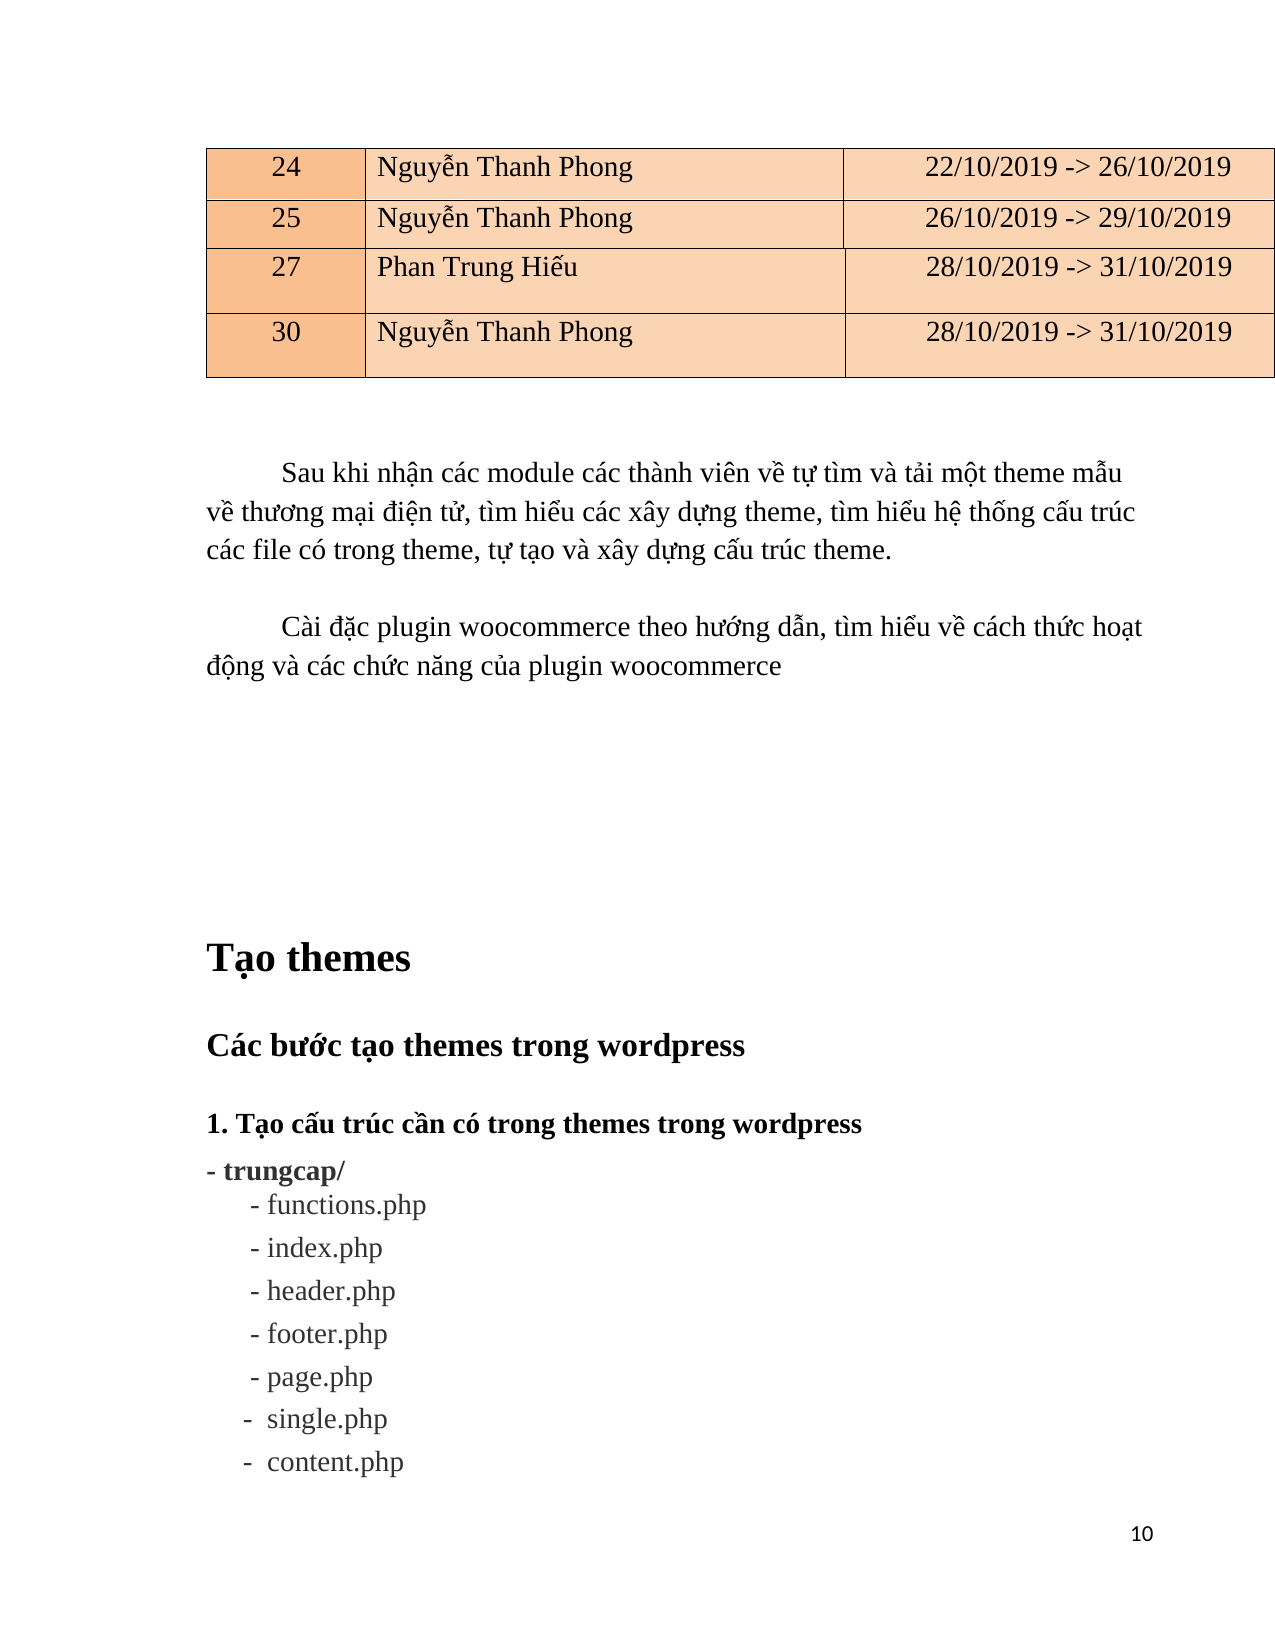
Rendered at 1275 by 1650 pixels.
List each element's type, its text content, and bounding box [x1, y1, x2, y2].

table_cell 24 [207, 149, 365, 199]
table_cell Nguyễn Thanh Phong [366, 314, 845, 377]
table_cell Nguyễn Thanh Phong [366, 149, 843, 199]
text Cài đặc plugin woocommerce theo hướng dẫn, tìm hiểu về cách thức hoạt động và các chức năng của plugin woocommerce [206, 609, 1153, 682]
table_cell 26/10/2019 -> 29/10/2019 [844, 201, 1274, 248]
table_cell Nguyễn Thanh Phong [366, 201, 843, 248]
table_cell 28/10/2019 -> 31/10/2019 [846, 314, 1274, 377]
text Sau khi nhận các module các thành viên về tự tìm và tải một theme mẫu về thương mại điện tử, tìm hiểu các xây dựng theme, tìm hiểu hệ thống cấu trúc các file có trong theme, tự tạo và xây dựng cấu trúc theme. [206, 455, 1153, 566]
subtitle Tạo themes [206, 932, 1153, 980]
table_cell 27 [207, 249, 365, 313]
text - trungcap/ [206, 1153, 1153, 1187]
text - index.php [206, 1230, 1153, 1263]
text - header.php [206, 1273, 1153, 1306]
text - footer.php [206, 1316, 1153, 1349]
table_cell 28/10/2019 -> 31/10/2019 [846, 249, 1274, 313]
subtitle Các bước tạo themes trong wordpress [206, 1025, 1153, 1063]
table_cell 25 [207, 201, 365, 248]
text - content.php [206, 1444, 1153, 1478]
table_cell 30 [207, 314, 365, 377]
text - page.php [206, 1359, 1153, 1392]
text - functions.php [206, 1187, 1153, 1221]
subtitle 1. Tạo cấu trúc cần có trong themes trong wordpress [206, 1107, 1153, 1140]
table_cell 22/10/2019 -> 26/10/2019 [844, 149, 1274, 199]
text - single.php [206, 1402, 1153, 1435]
table_cell Phan Trung Hiếu [366, 249, 845, 313]
